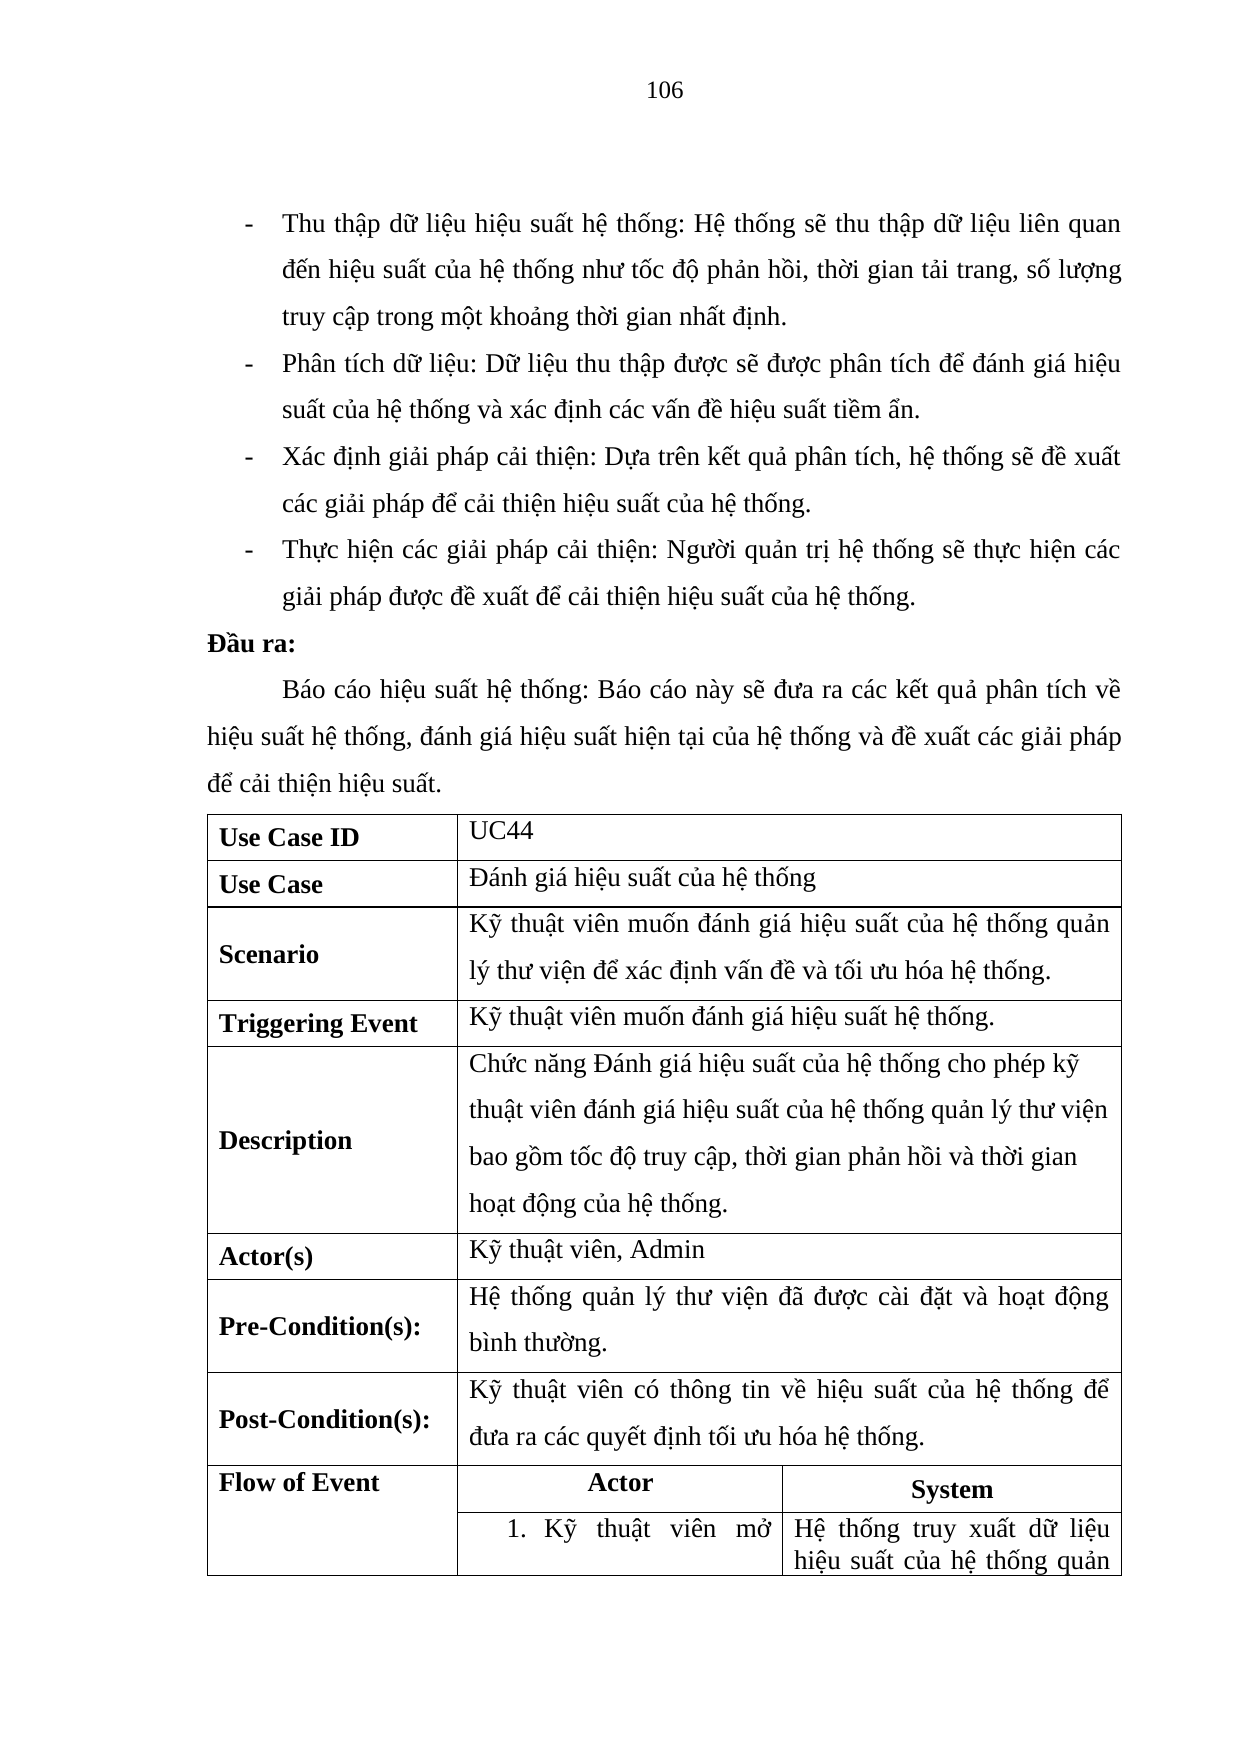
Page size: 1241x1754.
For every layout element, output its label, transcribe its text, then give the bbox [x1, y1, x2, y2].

table_cell Actor(s) [208, 1234, 457, 1279]
text Báo cáo hiệu suất hệ thống: Báo cáo này sẽ đưa ra các kết quả phân tích về hiệu suất hệ thống, đánh giá hiệu suất hiện tại của hệ thống và đề xuất các giải pháp để cải thiện hiệu suất. [207, 673, 1122, 798]
table_cell Kỹ thuật viên, Admin [458, 1234, 1121, 1279]
table_cell Kỹ thuật viên có thông tin về hiệu suất của hệ thống để đưa ra các quyết định tối ưu hóa hệ thống. [458, 1373, 1121, 1465]
table_cell Kỹ thuật viên muốn đánh giá hiệu suất hệ thống. [458, 1001, 1121, 1046]
table_header UC44 [458, 815, 1121, 860]
table_cell Triggering Event [208, 1001, 457, 1046]
table_cell Scenario [208, 908, 457, 999]
table_cell Actor [458, 1466, 782, 1512]
text Đầu ra: [207, 627, 1122, 658]
list Phân tích dữ liệu: Dữ liệu thu thập được sẽ được phân tích để đánh giá hiệu suất của hệ thống và xác định các vấn đề hiệu suất tiềm ẩn. [244, 347, 1122, 424]
list Thu thập dữ liệu hiệu suất hệ thống: Hệ thống sẽ thu thập dữ liệu liên quan đến hiệu suất của hệ thống như tốc độ phản hồi, thời gian tải trang, số lượng truy cập trong một khoảng thời gian nhất định. [244, 207, 1122, 331]
table_cell Chức năng Đánh giá hiệu suất của hệ thống cho phép kỹ thuật viên đánh giá hiệu suất của hệ thống quản lý thư viện bao gồm tốc độ truy cập, thời gian phản hồi và thời gian hoạt động của hệ thống. [458, 1047, 1121, 1232]
table_header Use Case ID [208, 815, 457, 860]
table_cell Kỹ thuật viên muốn đánh giá hiệu suất của hệ thống quản lý thư viện để xác định vấn đề và tối ưu hóa hệ thống. [458, 908, 1121, 999]
table_cell System [783, 1466, 1121, 1512]
table_cell Flow of Event [208, 1466, 457, 1575]
table_cell Pre-Condition(s): [208, 1280, 457, 1372]
table_cell Đánh giá hiệu suất của hệ thống [458, 861, 1121, 906]
list Xác định giải pháp cải thiện: Dựa trên kết quả phân tích, hệ thống sẽ đề xuất các giải pháp để cải thiện hiệu suất của hệ thống. [244, 440, 1122, 518]
table_cell Description [208, 1047, 457, 1232]
table_cell Use Case [208, 861, 457, 906]
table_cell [783, 1513, 1121, 1575]
list Thực hiện các giải pháp cải thiện: Người quản trị hệ thống sẽ thực hiện các giải pháp được đề xuất để cải thiện hiệu suất của hệ thống. [244, 533, 1122, 611]
table_cell Post-Condition(s): [208, 1373, 457, 1465]
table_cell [458, 1513, 782, 1575]
table_cell Hệ thống quản lý thư viện đã được cài đặt và hoạt động bình thường. [458, 1280, 1121, 1372]
